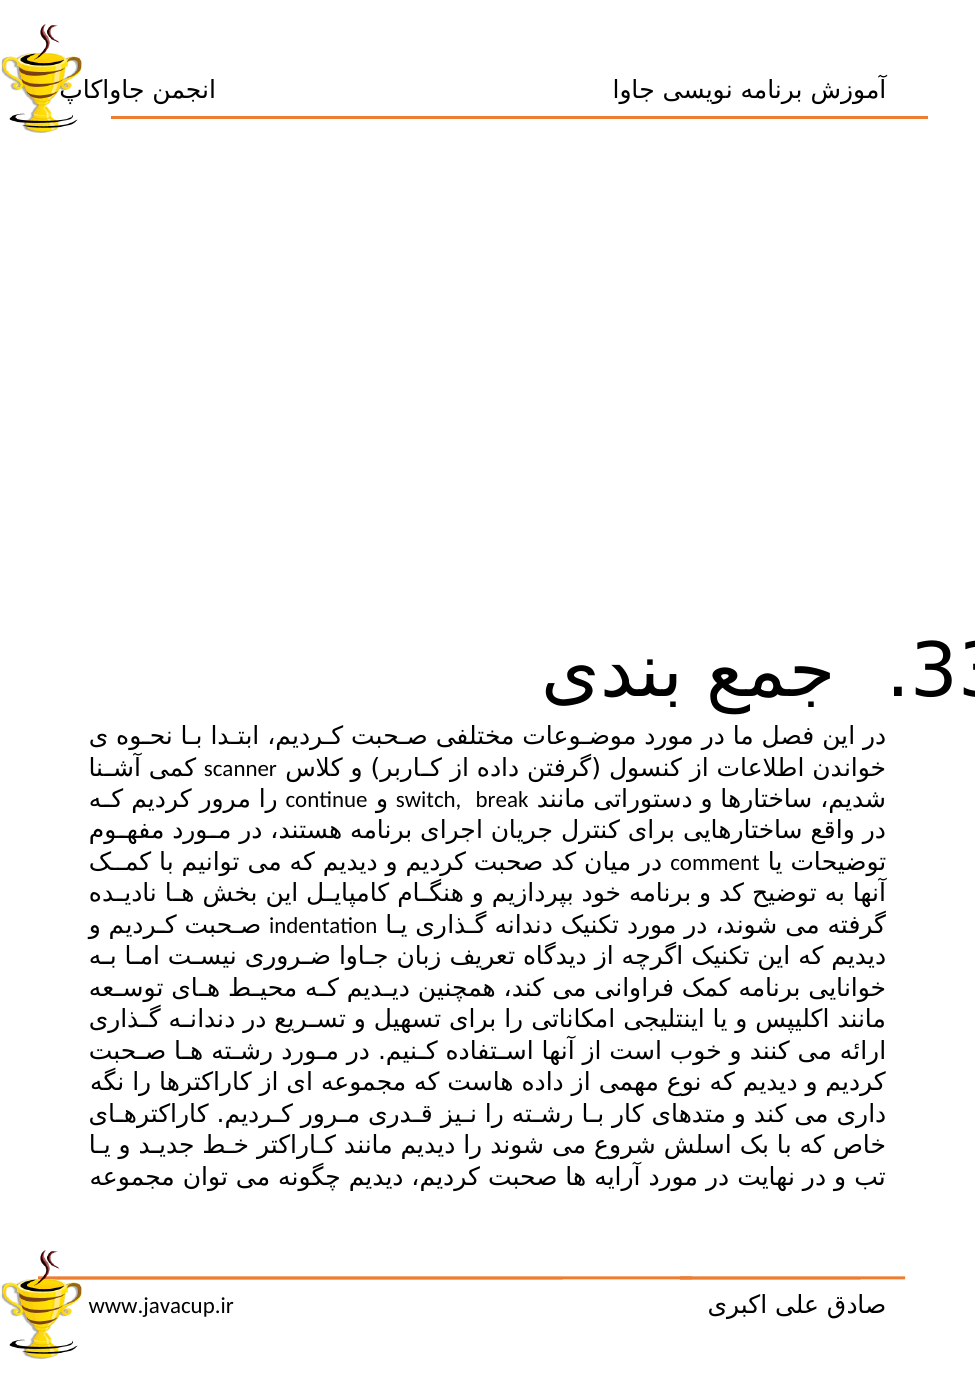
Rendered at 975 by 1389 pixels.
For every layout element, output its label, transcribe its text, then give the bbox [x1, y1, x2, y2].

picture [0, 21, 82, 132]
picture [0, 1247, 82, 1358]
subtitle جمع بندی [89, 627, 886, 714]
